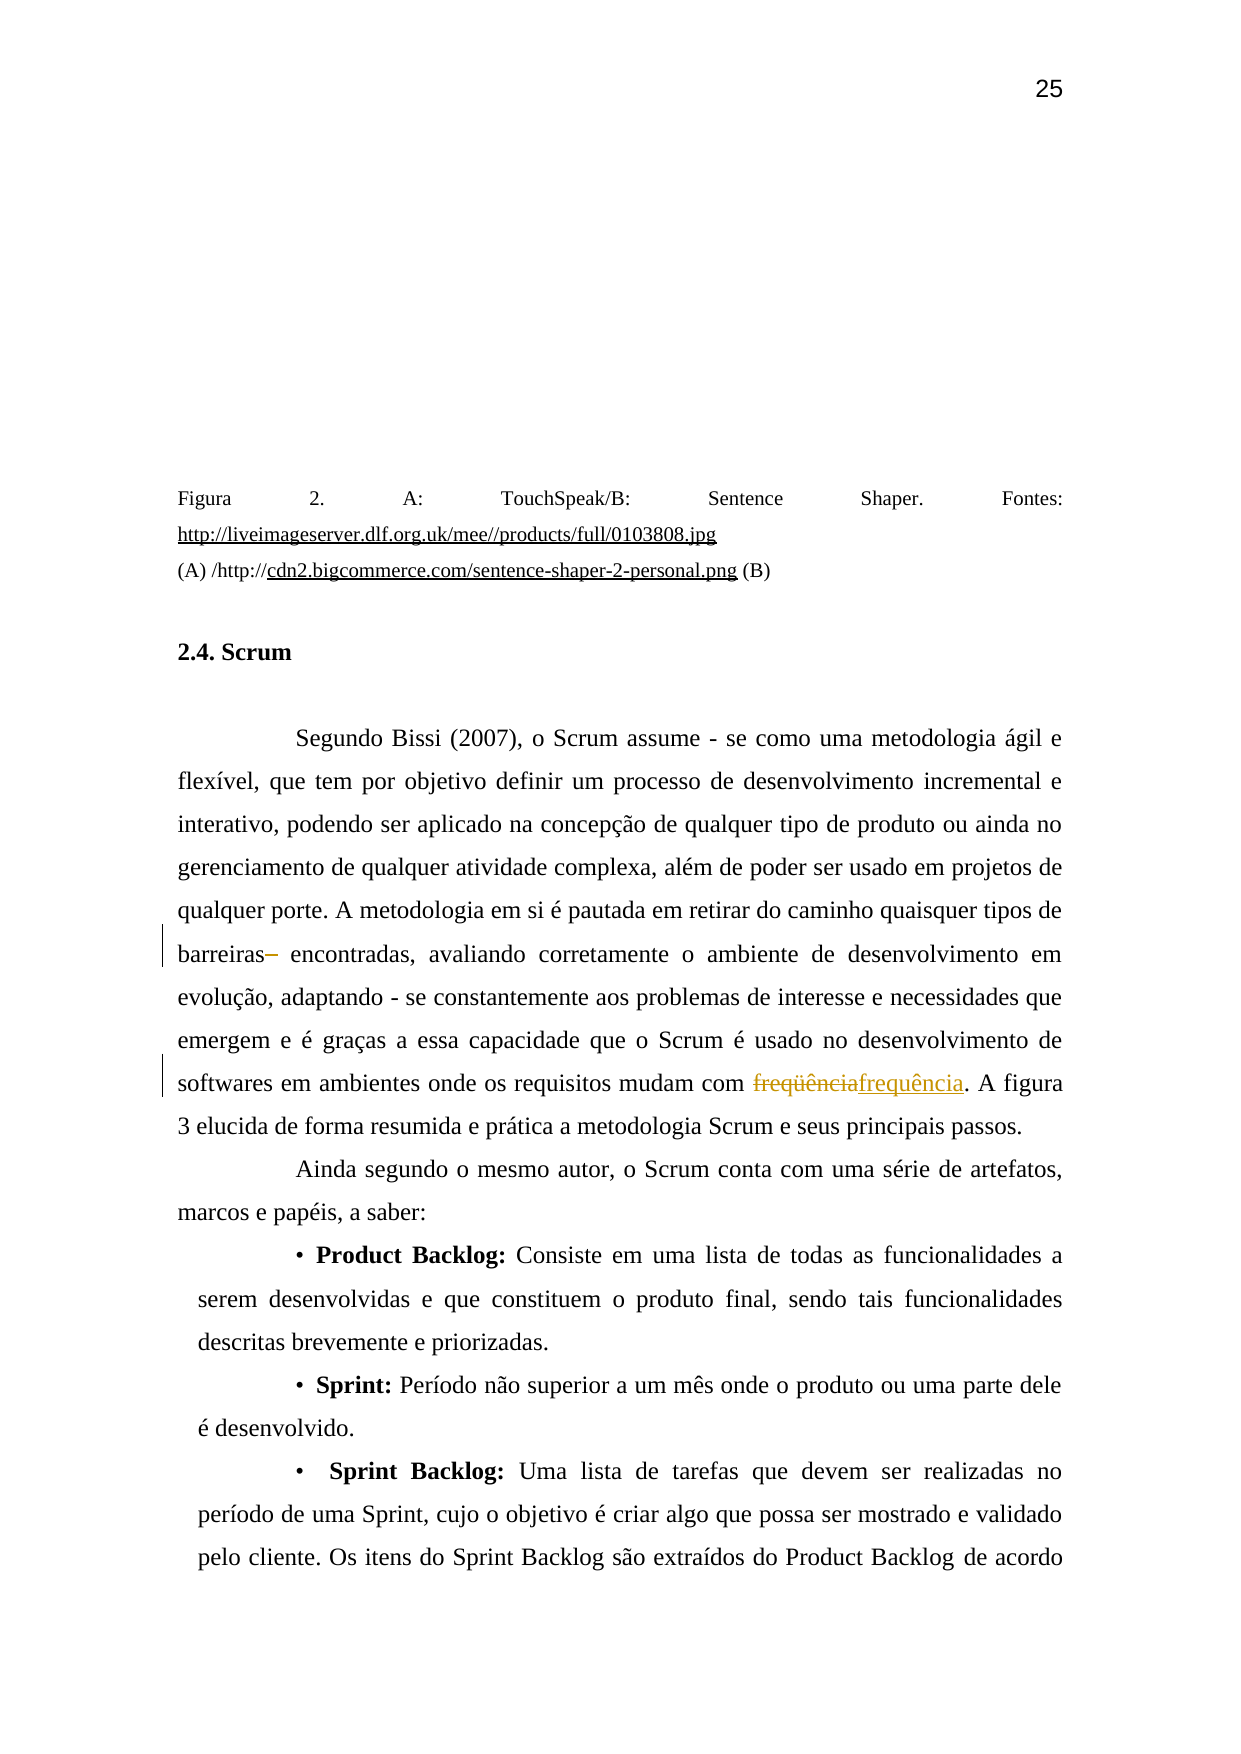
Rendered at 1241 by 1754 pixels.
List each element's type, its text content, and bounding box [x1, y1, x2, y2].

text Ainda segundo o mesmo autor, o Scrum conta com uma série de artefatos, marcos e papéis, a saber: [177, 1154, 1063, 1226]
text 2.4. Scrum [177, 637, 1063, 666]
text Figura 2. A: TouchSpeak/B: Sentence Shaper. Fontes: http://liveimageserver.dlf.org.uk/mee//products/full/0103808.jpg (A) /http://cdn2.bigcommerce.com/sentence-shaper-2-personal.png (B) [177, 486, 1063, 582]
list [198, 1456, 1063, 1571]
list Sprint: Período não superior a um mês onde o produto ou uma parte dele é desenvolvido. [198, 1370, 1063, 1442]
list Product Backlog: Consiste em uma lista de todas as funcionalidades a serem desenvolvidas e que constituem o produto final, sendo tais funcionalidades descritas brevemente e priorizadas. [198, 1241, 1063, 1356]
text Segundo Bissi (2007), o Scrum assume - se como uma metodologia ágil e flexível, que tem por objetivo definir um processo de desenvolvimento incremental e interativo, podendo ser aplicado na concepção de qualquer tipo de produto ou ainda no gerenciamento de qualquer atividade complexa, além de poder ser usado em projetos de qualquer porte. A metodologia em si é pautada em retirar do caminho quaisquer tipos de barreiras encontradas, avaliando corretamente o ambiente de desenvolvimento em evolução, adaptando - se constantemente aos problemas de interesse e necessidades que emergem e é graças a essa capacidade que o Scrum é usado no desenvolvimento de softwares em ambientes onde os requisitos mudam com . A figura 3 elucida de forma resumida e prática a metodologia Scrum e seus principais passos. [177, 723, 1063, 1140]
